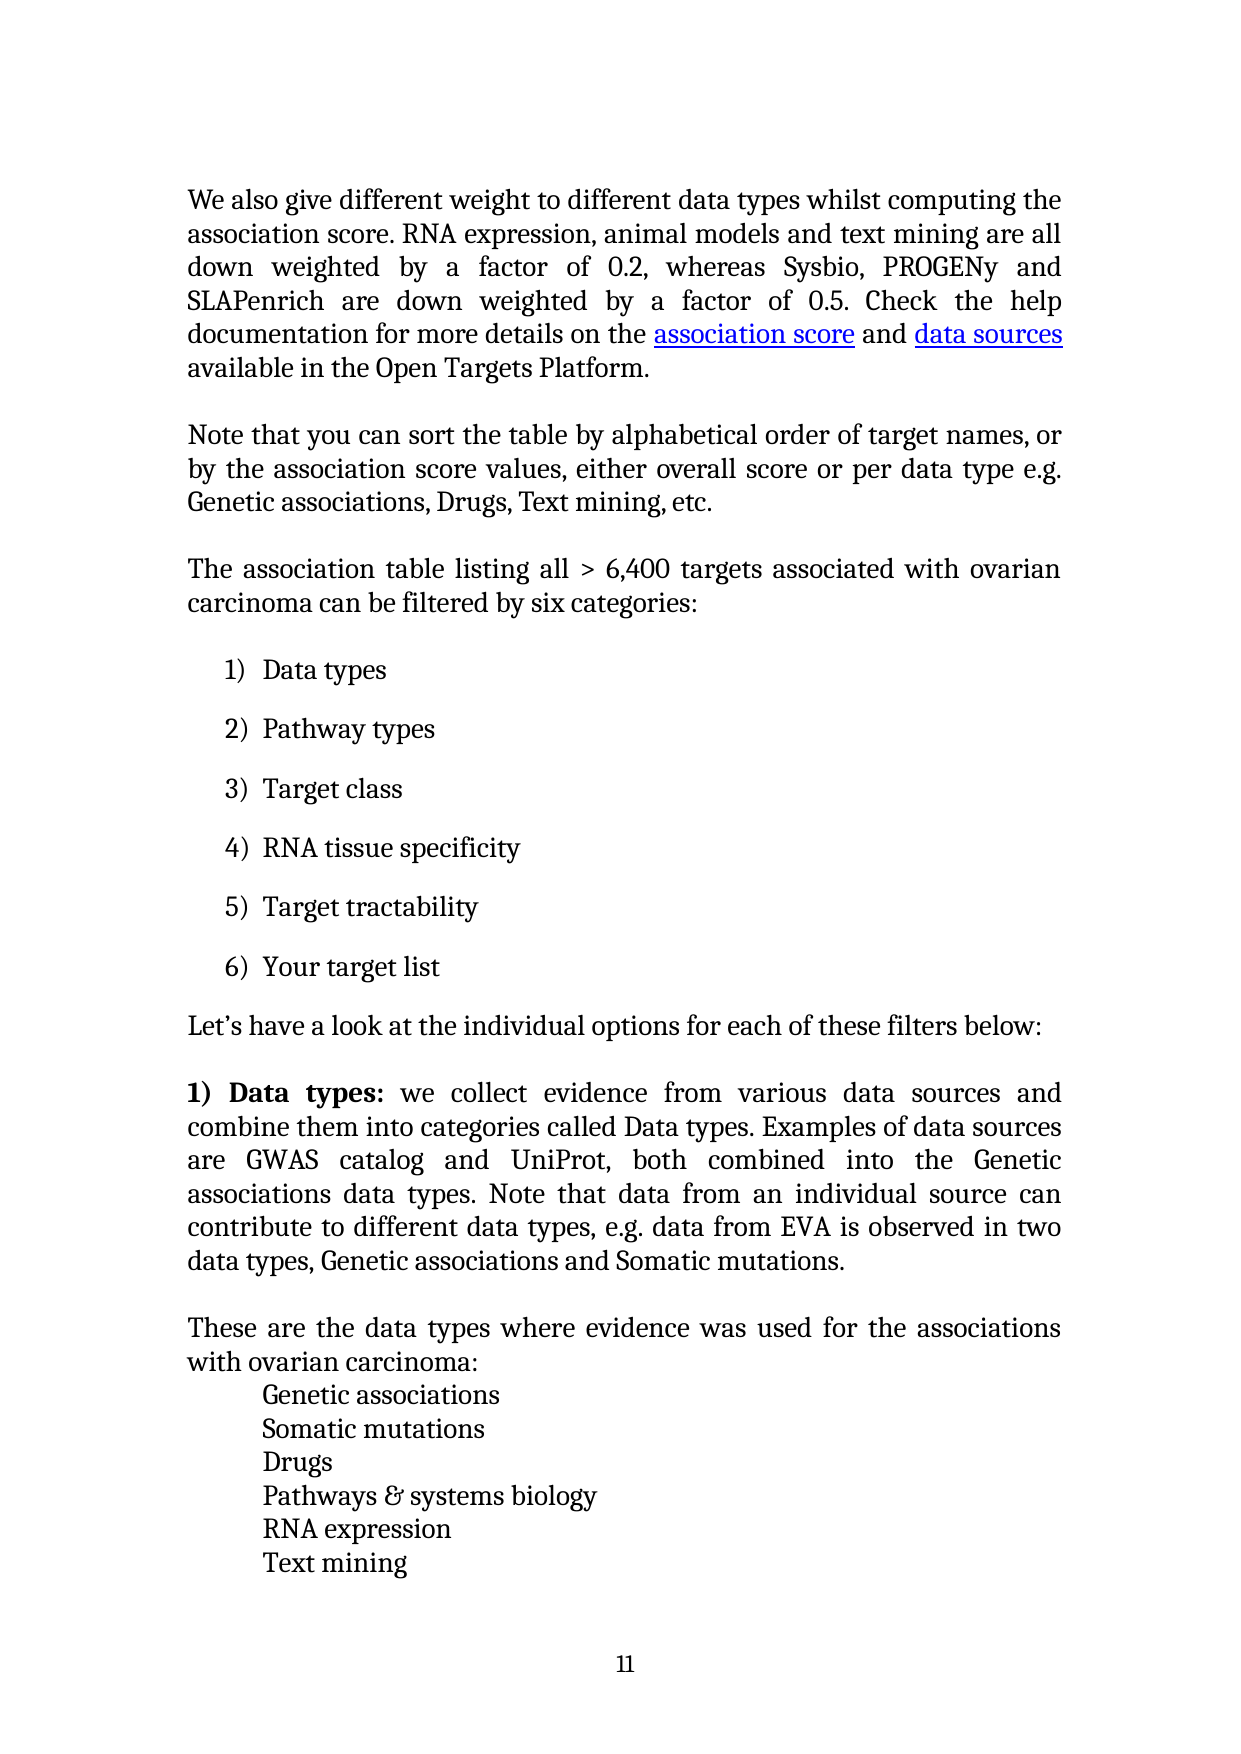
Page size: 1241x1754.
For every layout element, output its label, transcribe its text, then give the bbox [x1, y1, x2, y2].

list Target tractability [225, 891, 1063, 924]
text RNA expression [262, 1512, 1063, 1546]
list Data types [225, 653, 1063, 687]
list Your target list [225, 950, 1063, 983]
text Genetic associations [262, 1378, 1063, 1412]
text Somatic mutations [262, 1412, 1063, 1445]
text 1) Data types: we collect evidence from various data sources and combine them into categories called Data types. Examples of data sources are GWAS catalog and UniProt, both combined into the Genetic associations data types. Note that data from an individual source can contribute to different data types, e.g. data from EVA is observed in two data types, Genetic associations and Somatic mutations. [187, 1076, 1063, 1278]
text The association table listing all > 6,400 targets associated with ovarian carcinoma can be filtered by six categories: [187, 552, 1063, 619]
list Pathway types [225, 712, 1063, 746]
text Let’s have a look at the individual options for each of these filters below: [187, 1009, 1063, 1043]
text Pathways & systems biology [262, 1479, 1063, 1512]
text Text mining [262, 1546, 1063, 1579]
text These are the data types where evidence was used for the associations with ovarian carcinoma: [187, 1311, 1063, 1378]
list RNA tissue specificity [225, 831, 1063, 865]
text We also give different weight to different data types whilst computing the association score. RNA expression, animal models and text mining are all down weighted by a factor of 0.2, whereas Sysbio, PROGENy and SLAPenrich are down weighted by a factor of 0.5. Check the help documentation for more details on the association score and data sources available in the Open Targets Platform. [187, 183, 1063, 385]
text Drugs [262, 1445, 1063, 1479]
list Target class [225, 772, 1063, 805]
text Note that you can sort the table by alphabetical order of target names, or by the association score values, either overall score or per data type e.g. Genetic associations, Drugs, Text mining, etc. [187, 418, 1063, 519]
